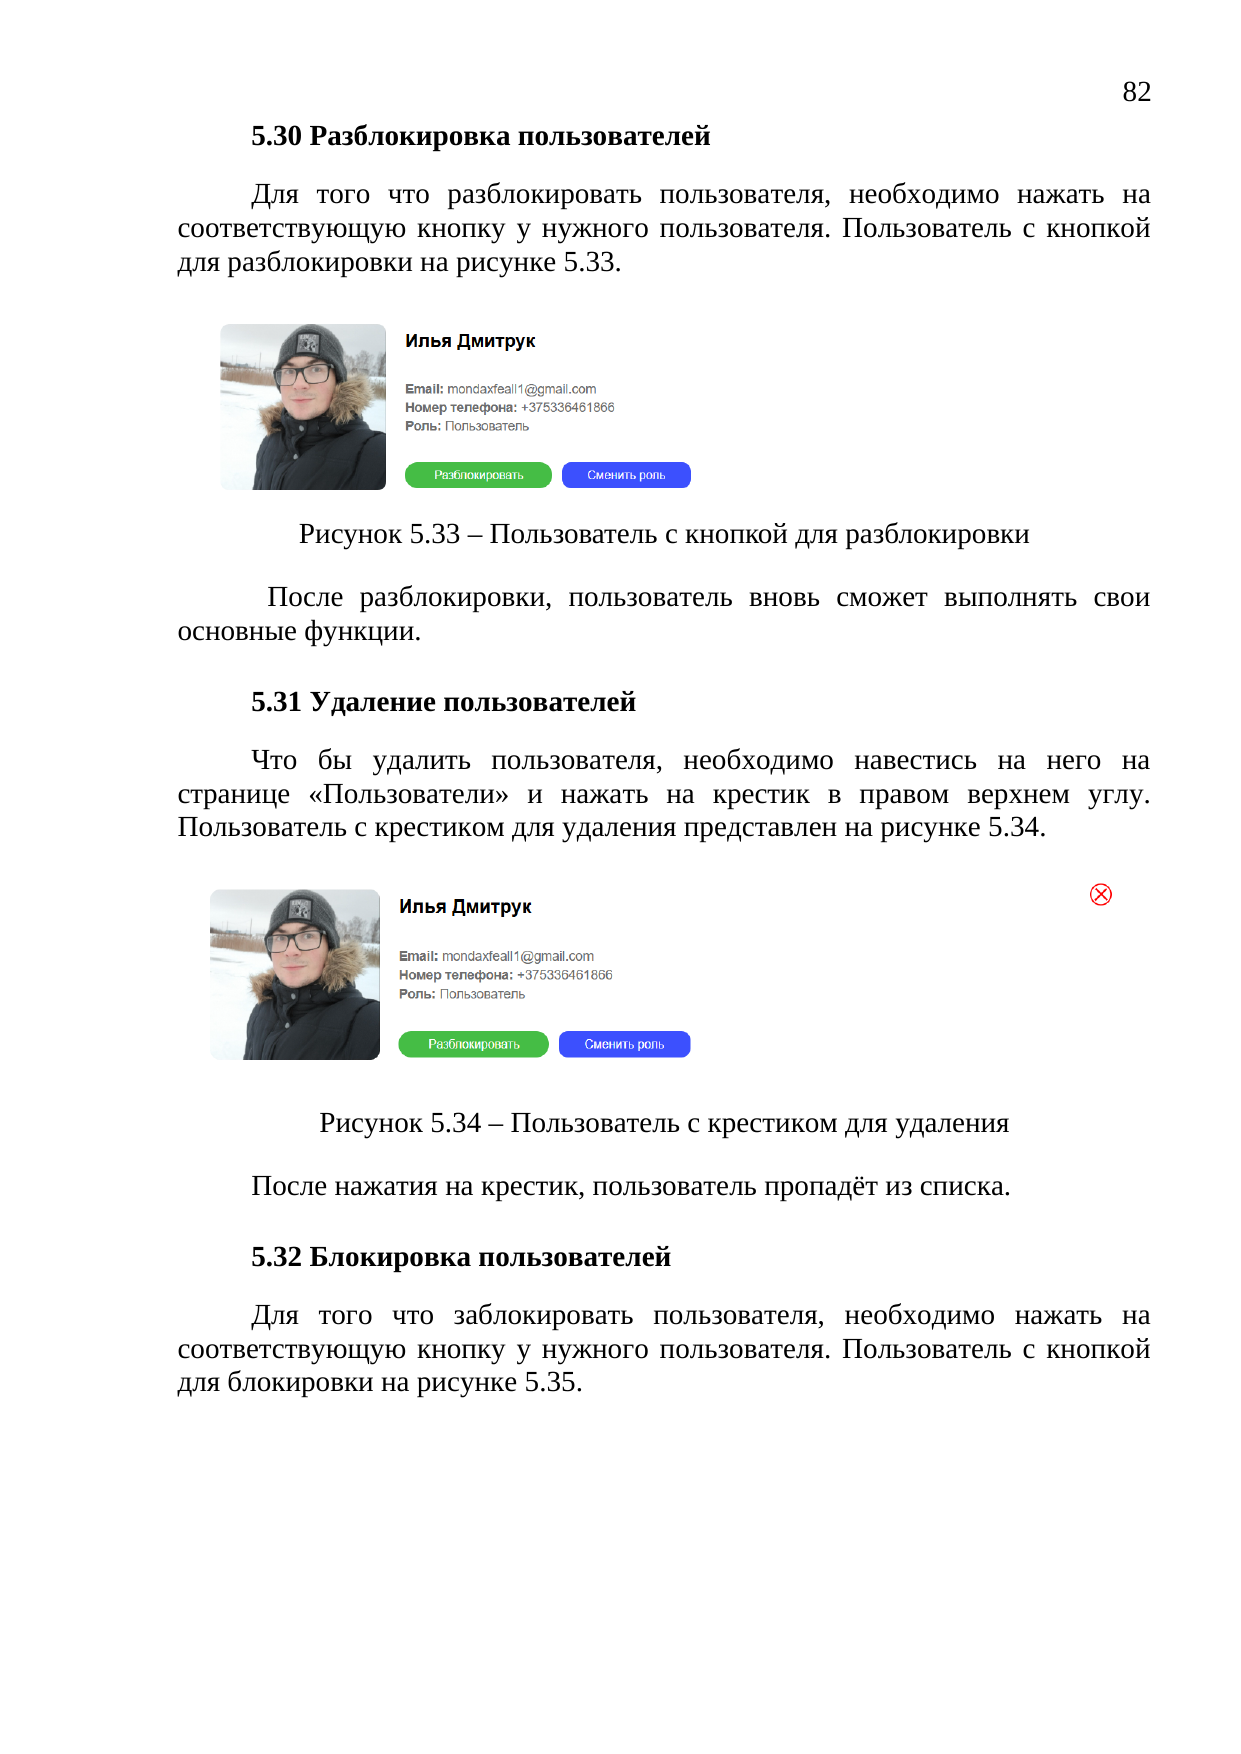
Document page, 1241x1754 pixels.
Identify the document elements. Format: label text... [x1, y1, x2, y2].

text Для того что разблокировать пользователя, необходимо нажать на соответствующую кнопку у нужного пользователя. Пользователь с кнопкой для разблокировки на рисунке 5.33. [177, 177, 1152, 277]
text Рисунок 5.34 – Пользователь с крестиком для удаления [177, 1105, 1152, 1138]
text Разблокировка пользователей [251, 118, 1152, 152]
text Удаление пользователей [251, 684, 1152, 717]
text Для того что заблокировать пользователя, необходимо нажать на соответствующую кнопку у нужного пользователя. Пользователь с кнопкой для блокировки на рисунке 5.35. [177, 1297, 1152, 1398]
picture [210, 872, 1119, 1076]
text Что бы удалить пользователя, необходимо навестись на него на странице «Пользователи» и нажать на крестик в правом верхнем углу. Пользователь с крестиком для удаления представлен на рисунке 5.34. [177, 742, 1152, 843]
text После нажатия на крестик, пользователь пропадёт из списка. [177, 1168, 1152, 1201]
text Блокировка пользователей [251, 1239, 1152, 1272]
picture [220, 306, 1109, 504]
text Рисунок 5.33 – Пользователь с кнопкой для разблокировки [177, 516, 1152, 550]
text После разблокировки, пользователь вновь сможет выполнять свои основные функции. [177, 579, 1152, 646]
